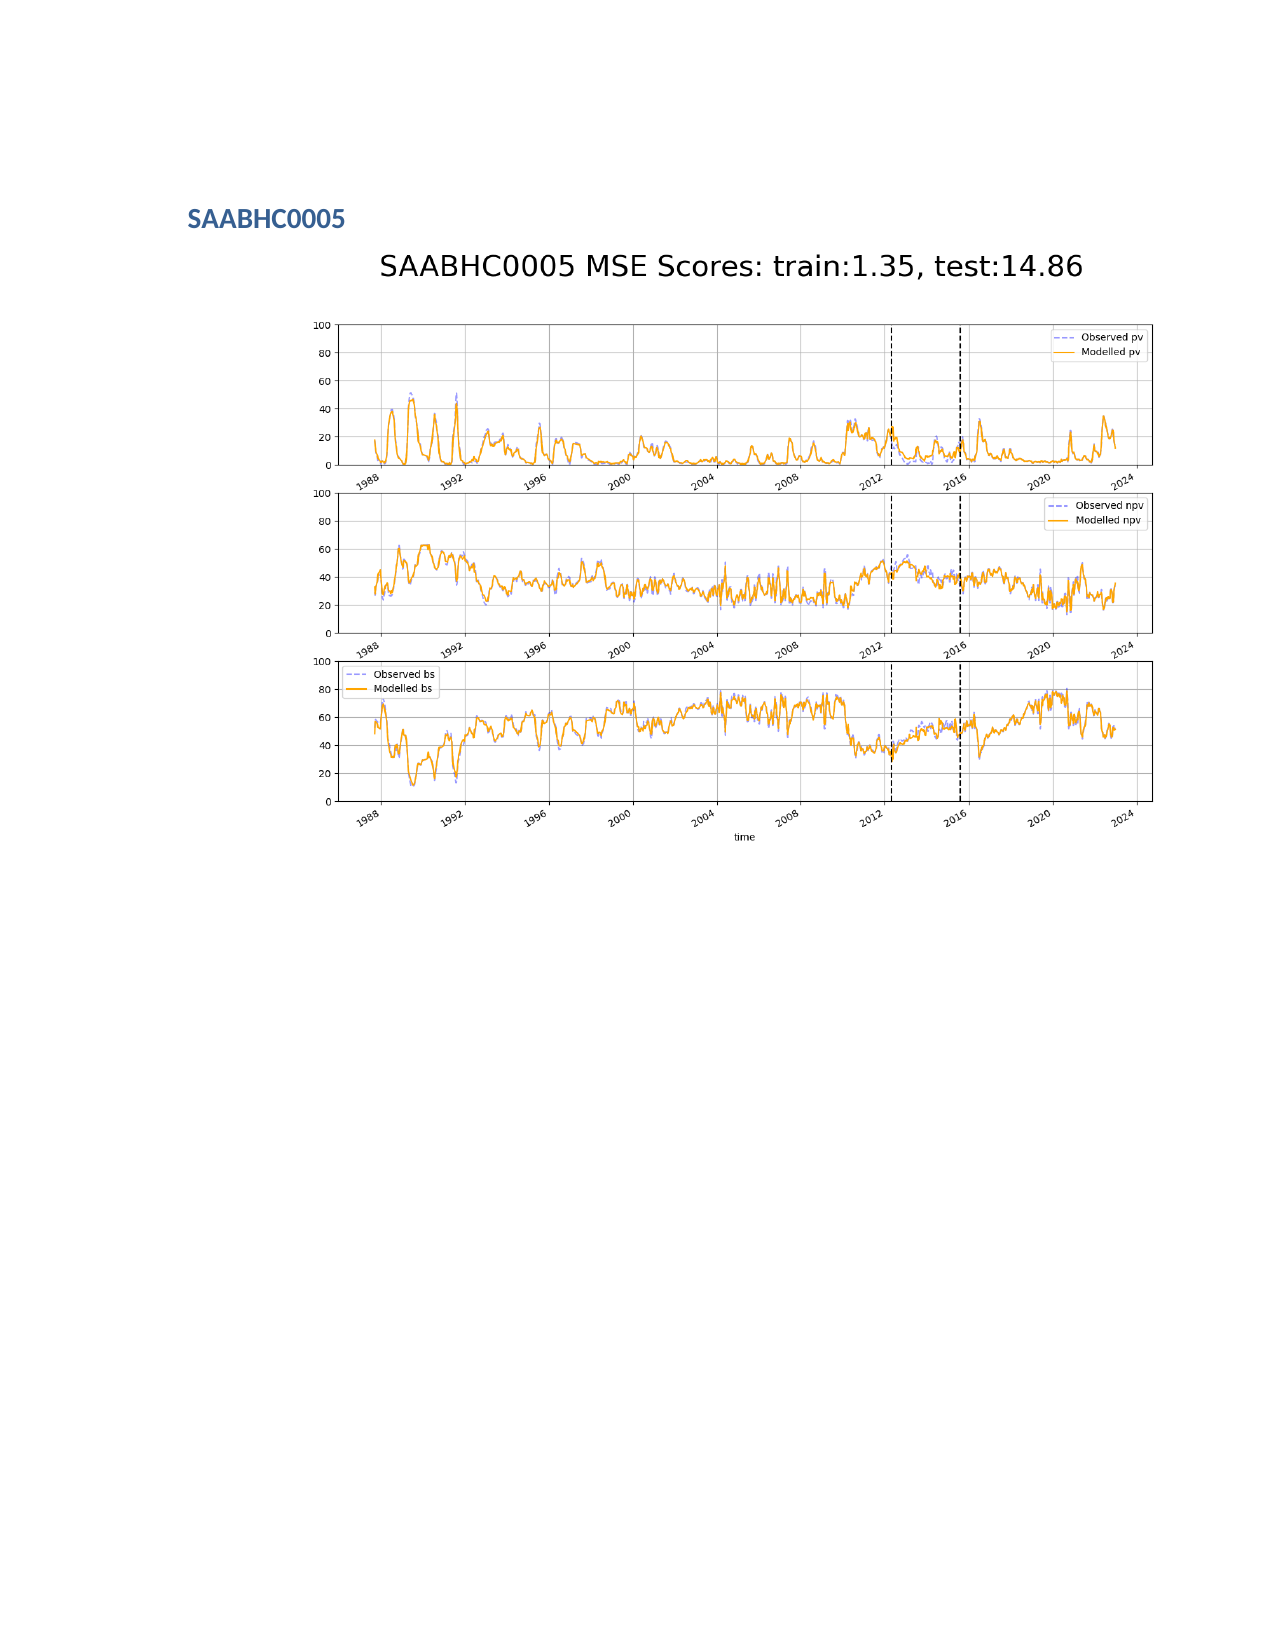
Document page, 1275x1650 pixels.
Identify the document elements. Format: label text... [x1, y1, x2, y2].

picture [206, 241, 1257, 941]
subtitle SAABHC0005 [187, 200, 1087, 236]
